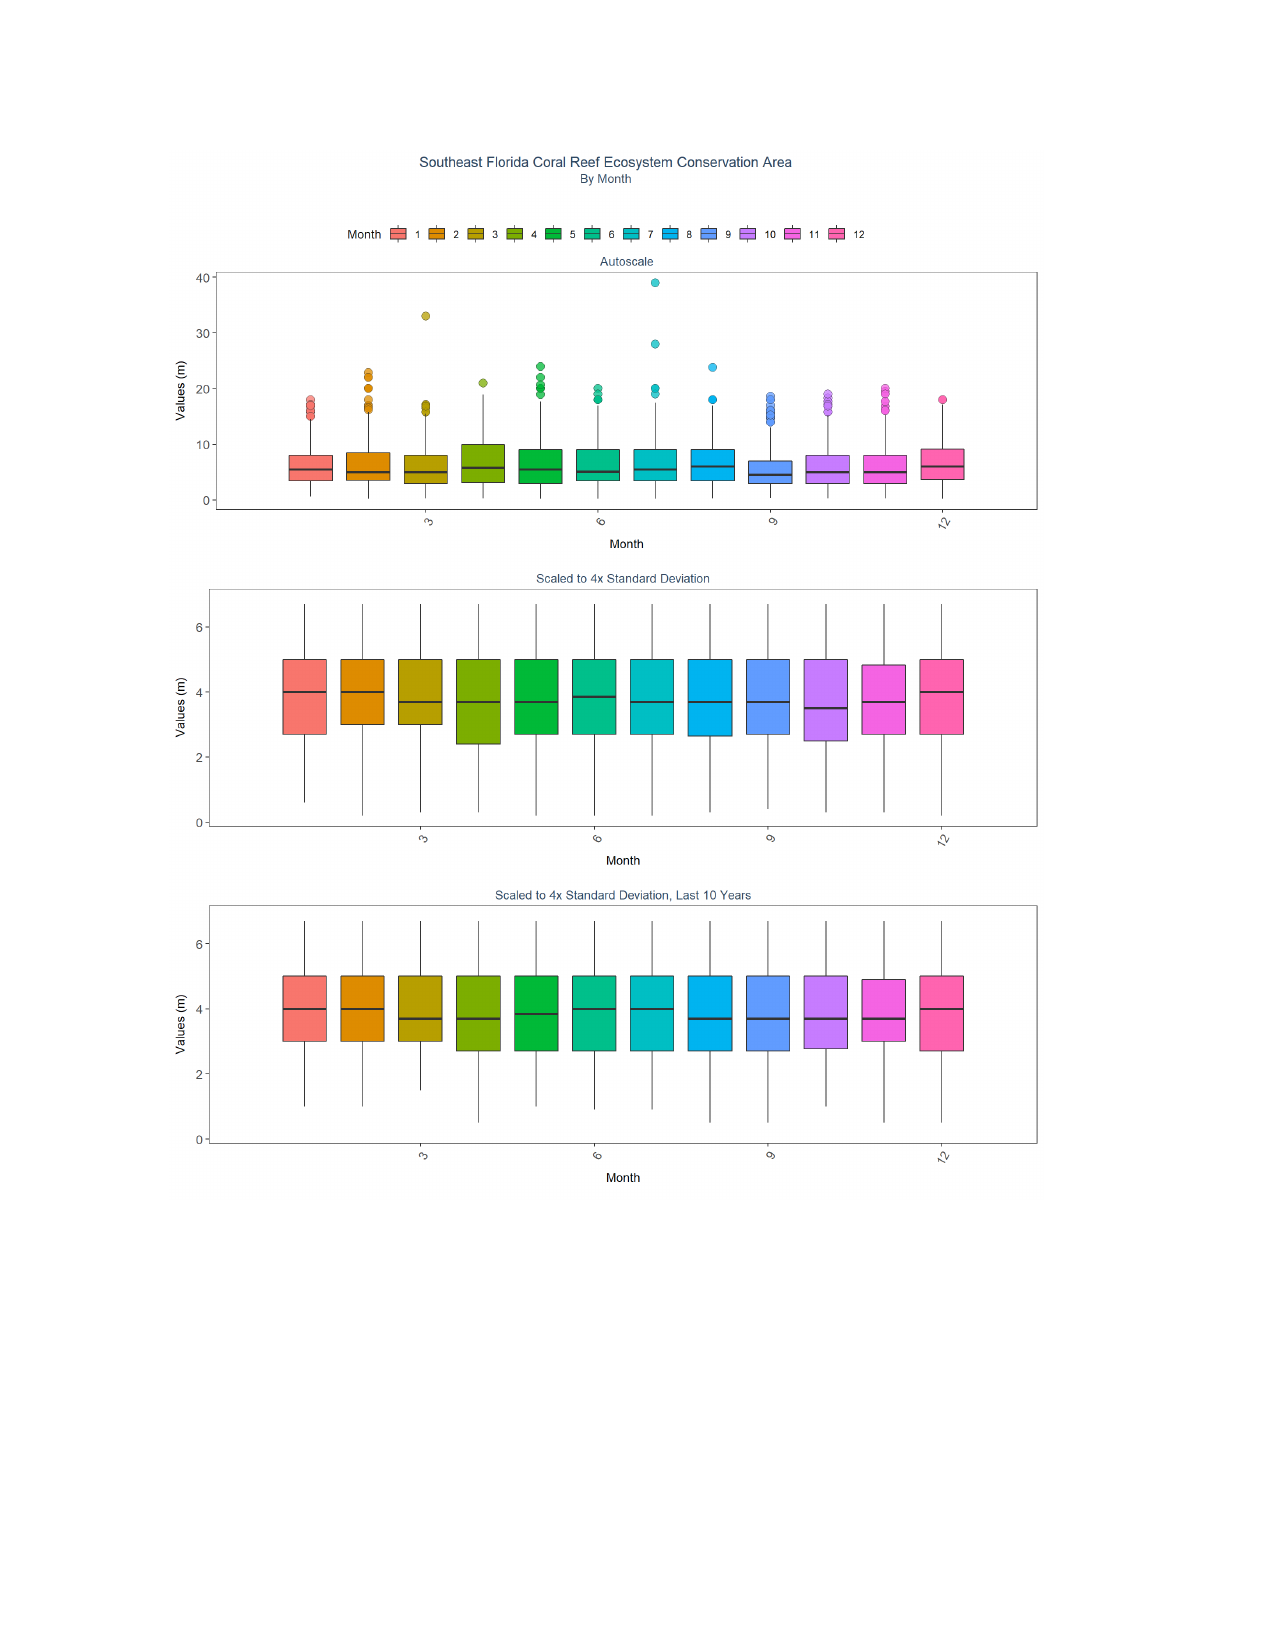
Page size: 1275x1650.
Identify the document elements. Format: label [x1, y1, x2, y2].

picture [168, 150, 1044, 1200]
